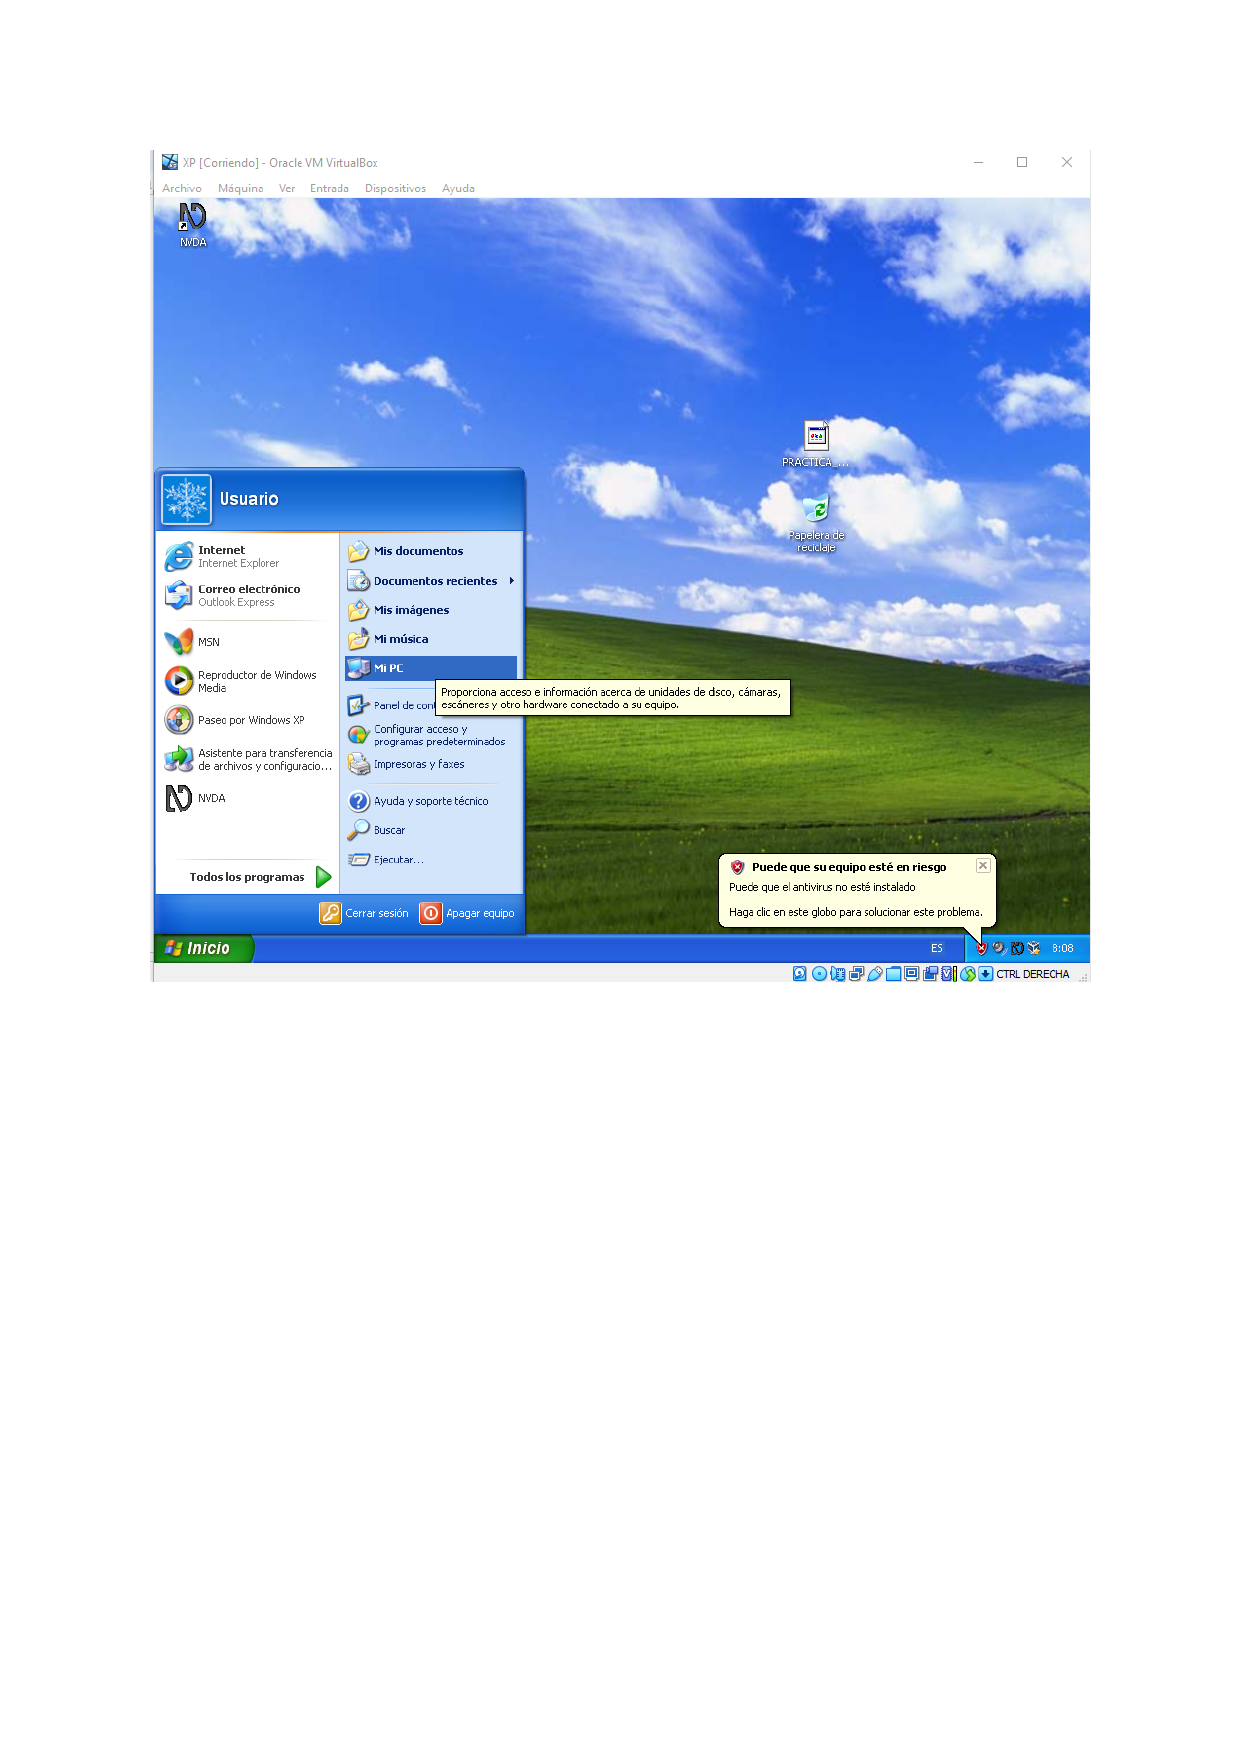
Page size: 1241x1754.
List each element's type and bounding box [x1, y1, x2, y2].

picture [150, 150, 1091, 982]
